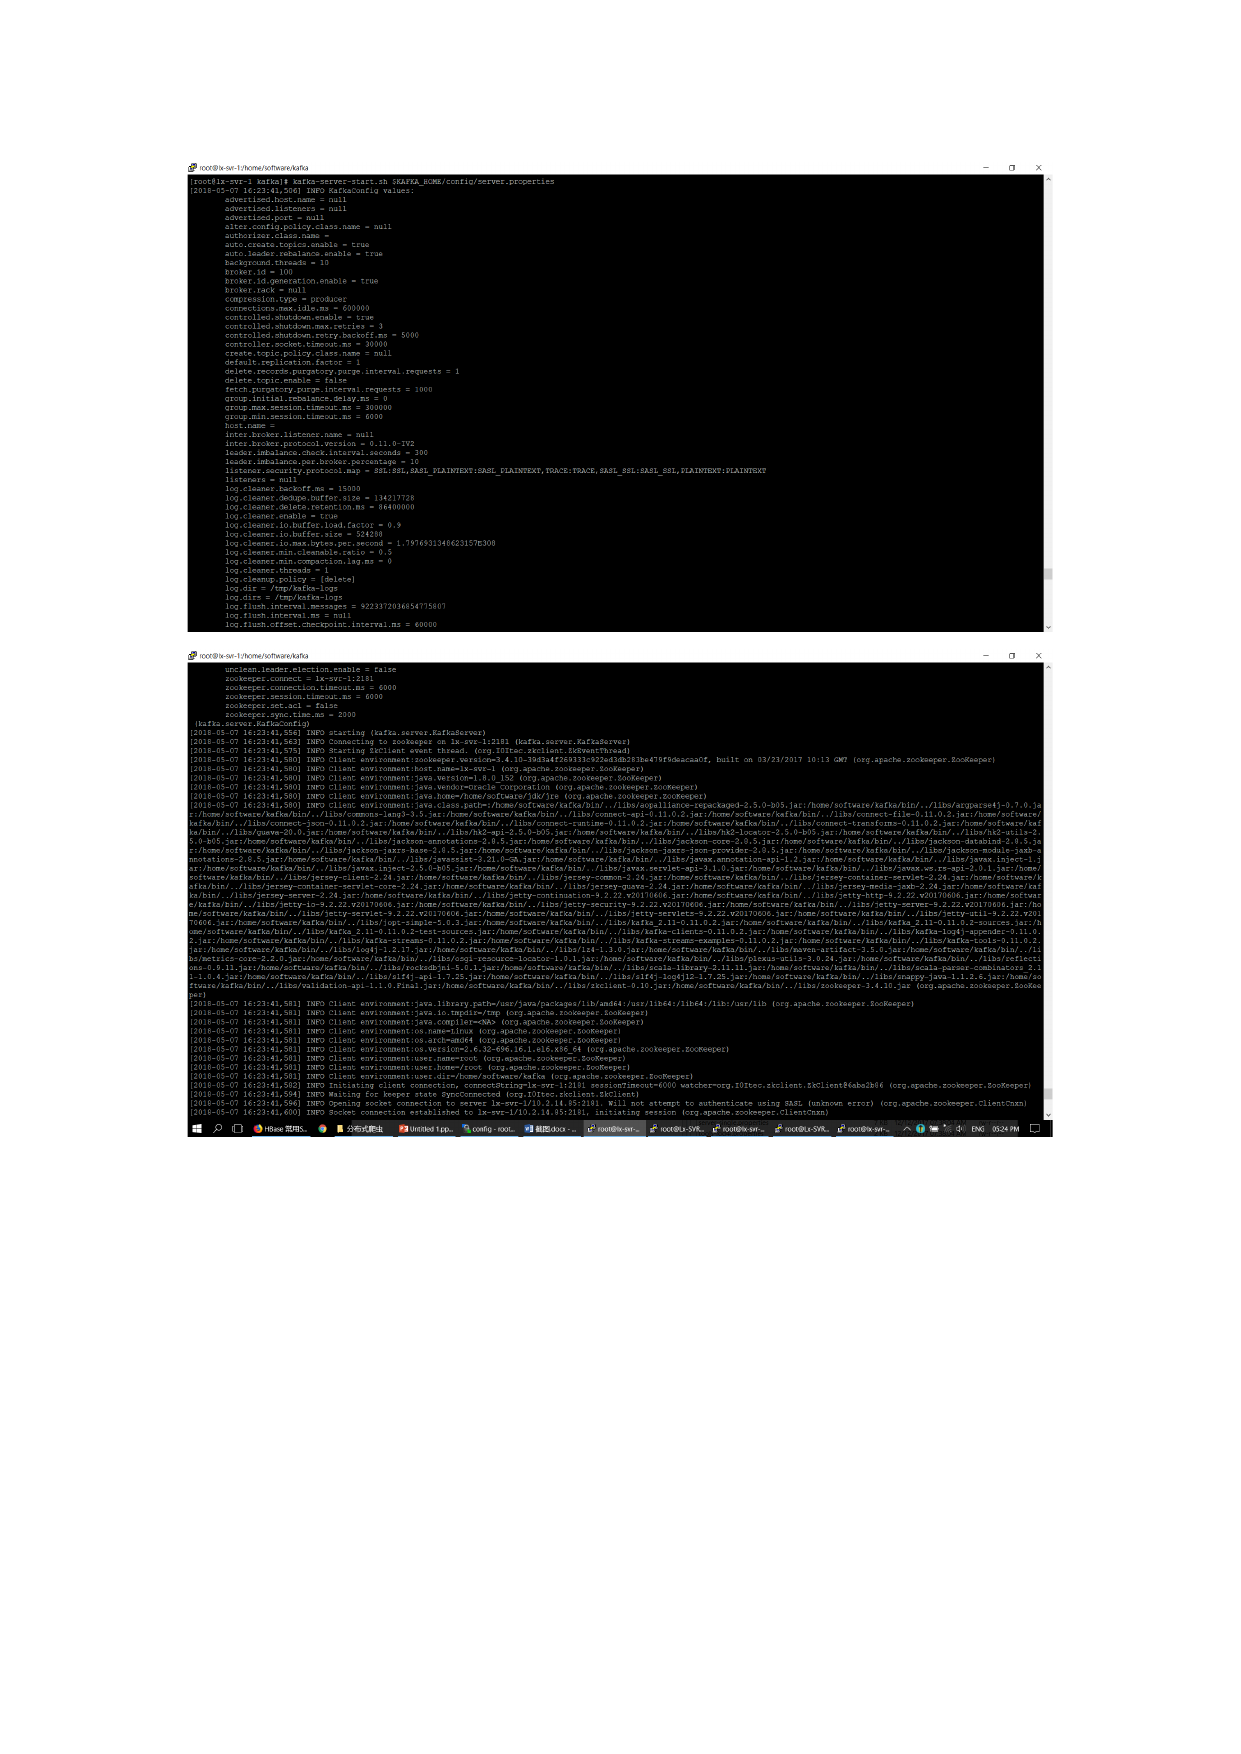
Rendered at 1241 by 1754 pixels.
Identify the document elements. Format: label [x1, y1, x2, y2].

picture [187, 162, 1053, 632]
picture [187, 649, 1053, 1137]
